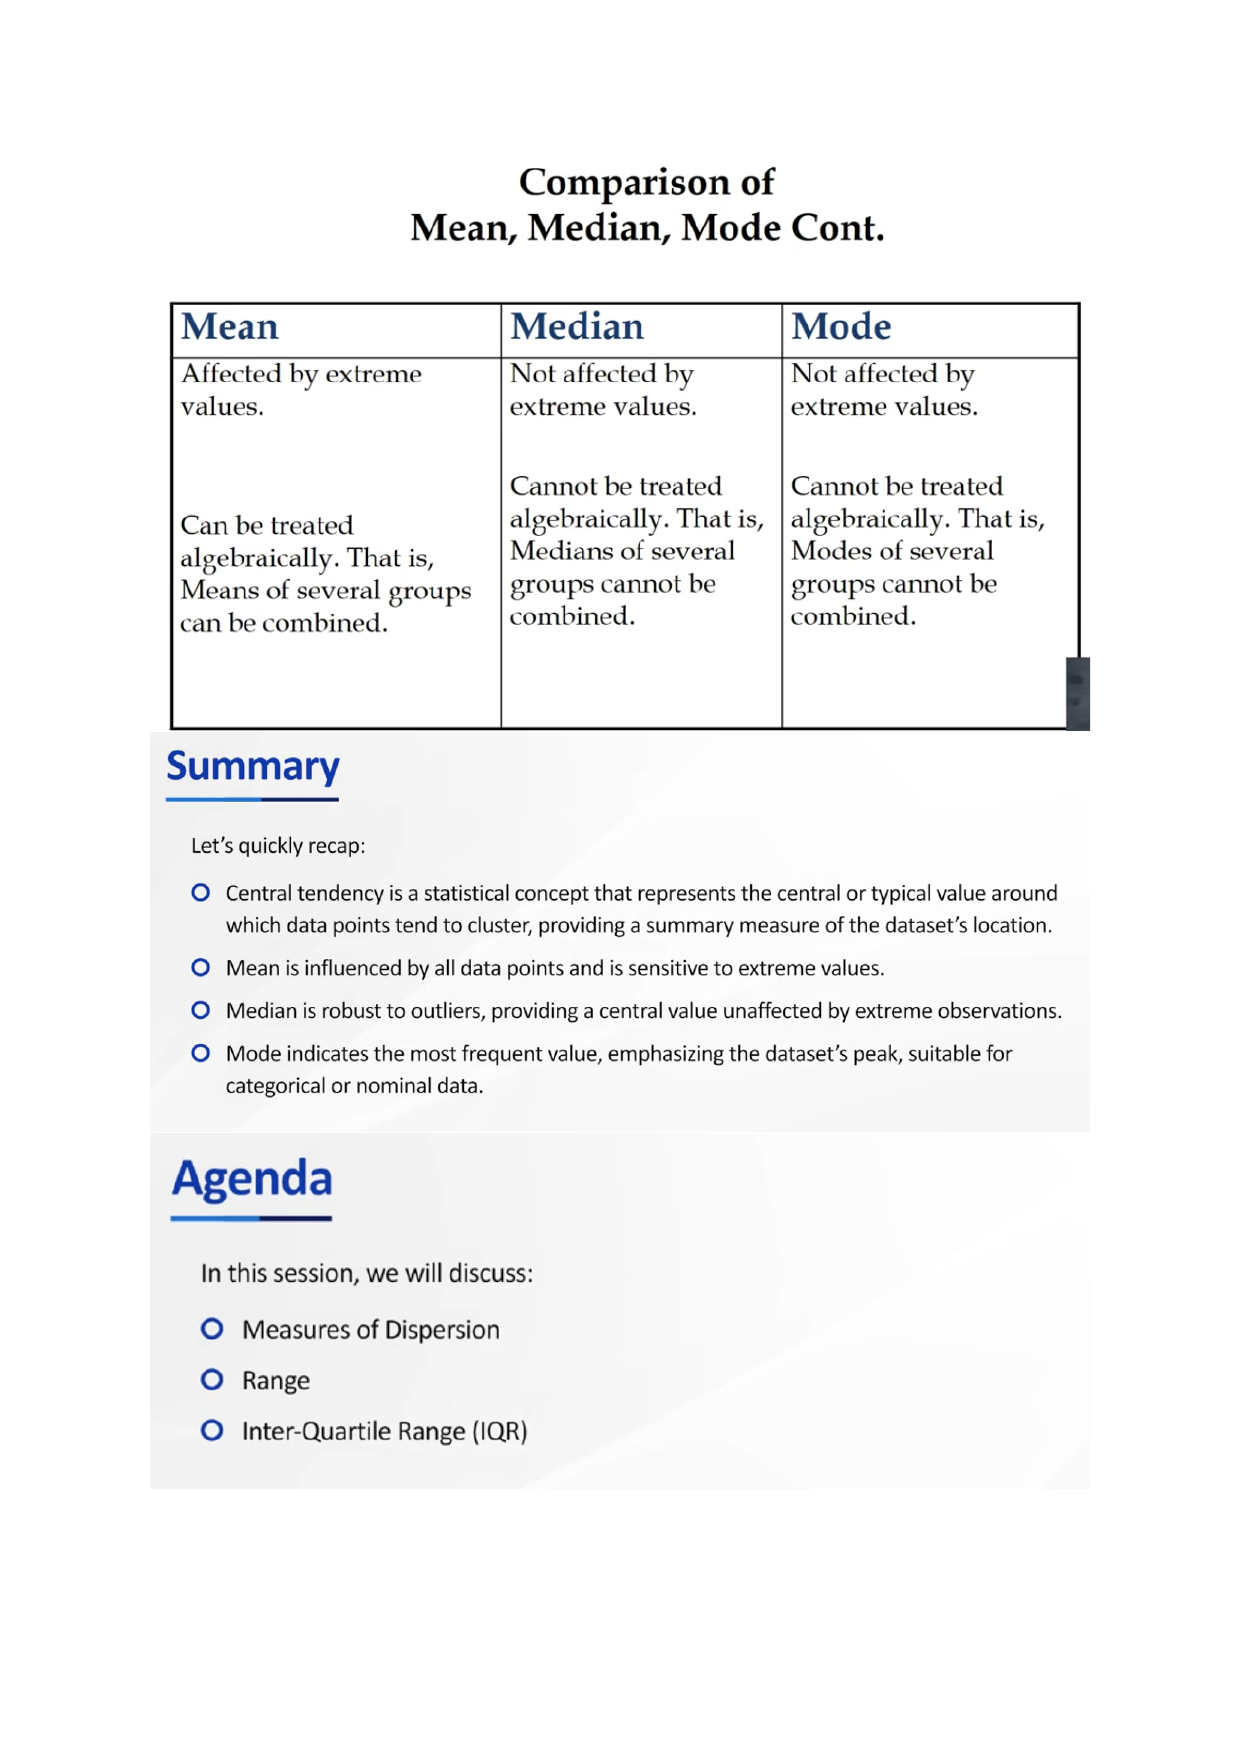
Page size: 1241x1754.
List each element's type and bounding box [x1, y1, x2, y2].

picture [150, 732, 1091, 1132]
picture [150, 150, 1091, 731]
picture [150, 1133, 1091, 1489]
